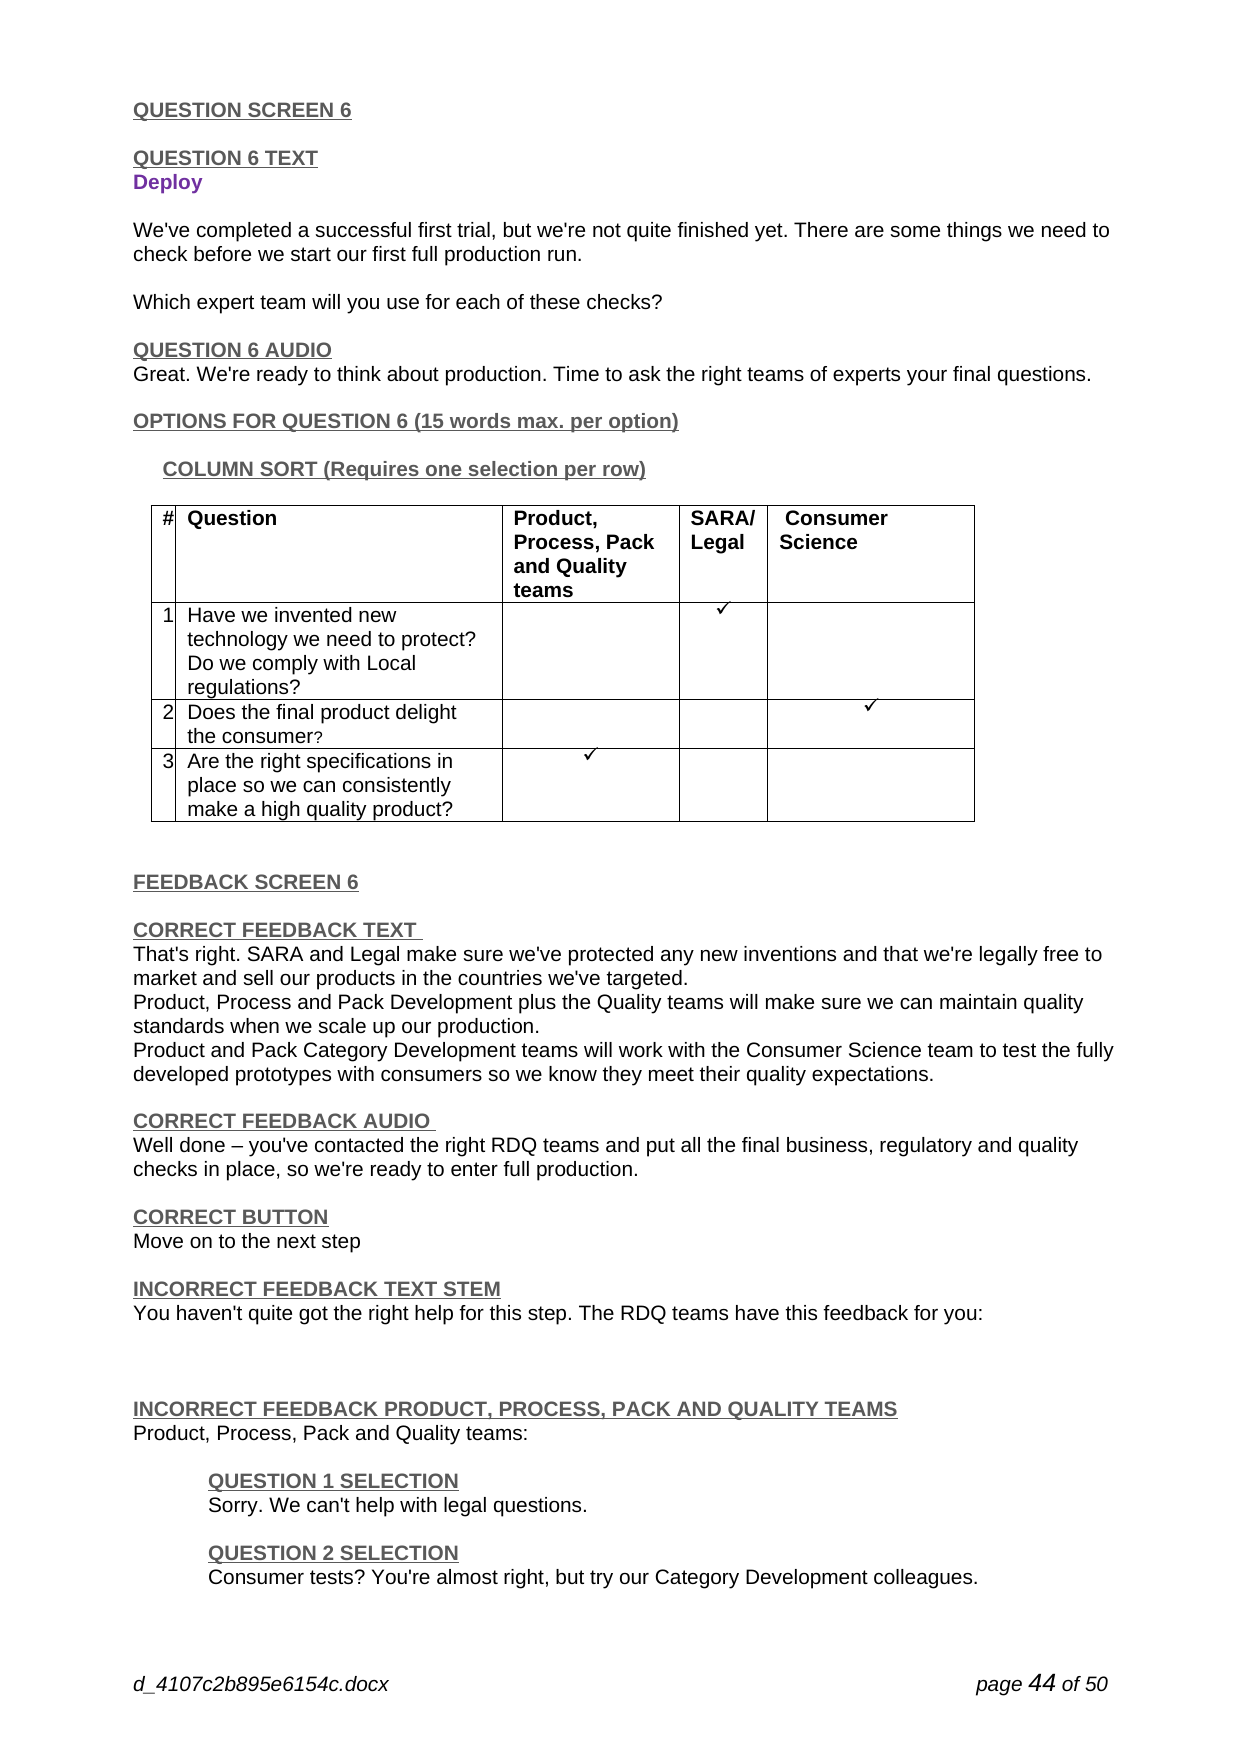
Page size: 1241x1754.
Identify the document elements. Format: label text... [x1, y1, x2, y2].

text Which expert team will you use for each of these checks? [133, 289, 1132, 313]
text Great. We're ready to think about production. Time to ask the right teams of experts your final questions. [133, 361, 1132, 385]
text You haven't quite got the right help for this step. The RDQ teams have this feedback for you: [133, 1301, 1132, 1325]
table_cell [503, 603, 679, 699]
text INCORRECT FEEDBACK PRODUCT, PROCESS, PACK AND QUALITY TEAMS [133, 1397, 1132, 1421]
table_cell Are the right specifications in place so we can consistently make a high quality product? [176, 749, 502, 821]
table_header # [152, 506, 175, 602]
text Product, Process and Pack Development plus the Quality teams will make sure we can maintain quality standards when we scale up our production. [133, 989, 1132, 1037]
table_cell [768, 700, 974, 748]
text CORRECT FEEDBACK AUDIO [133, 1109, 1132, 1133]
text Move on to the next step [133, 1229, 1132, 1253]
text QUESTION 6 TEXT [133, 146, 1132, 170]
table_cell 3 [152, 749, 175, 821]
text QUESTION 6 AUDIO [133, 337, 1132, 361]
text INCORRECT FEEDBACK TEXT STEM [133, 1277, 1132, 1301]
text FEEDBACK SCREEN 6 [133, 870, 1132, 894]
text Product, Process, Pack and Quality teams: [133, 1421, 1132, 1445]
table_cell 2 [152, 700, 175, 748]
table_cell [680, 603, 767, 699]
table_cell [768, 749, 974, 821]
text QUESTION 2 SELECTION [208, 1541, 1132, 1564]
table_header SARA/ Legal [680, 506, 767, 602]
table_cell [680, 700, 767, 748]
text Consumer tests? You're almost right, but try our Category Development colleagues. [208, 1564, 1132, 1588]
text COLUMN SORT (Requires one selection per row) [133, 457, 1132, 481]
table_header Consumer Science [768, 506, 974, 602]
text Deploy [133, 170, 1132, 194]
text That's right. SARA and Legal make sure we've protected any new inventions and that we're legally free to market and sell our products in the countries we've targeted. [133, 942, 1132, 989]
text Product and Pack Category Development teams will work with the Consumer Science team to test the fully developed prototypes with consumers so we know they meet their quality expectations. [133, 1037, 1132, 1085]
table_cell [768, 603, 974, 699]
text CORRECT BUTTON [133, 1205, 1132, 1229]
text QUESTION SCREEN 6 [133, 98, 1132, 122]
table_cell [680, 749, 767, 821]
text We've completed a successful first trial, but we're not quite finished yet. There are some things we need to check before we start our first full production run. [133, 218, 1132, 266]
table_cell [503, 749, 679, 821]
table_cell Have we invented new technology we need to protect? Do we comply with Local regulations? [176, 603, 502, 699]
text OPTIONS FOR QUESTION 6 (15 words max. per option) [133, 409, 1132, 433]
text Sorry. We can't help with legal questions. [208, 1493, 1132, 1517]
text CORRECT FEEDBACK TEXT [133, 918, 1132, 942]
table_cell Does the final product delight the consumer? [176, 700, 502, 748]
text Well done – you've contacted the right RDQ teams and put all the final business, regulatory and quality checks in place, so we're ready to enter full production. [133, 1133, 1132, 1181]
table_header Product, Process, Pack and Quality teams [503, 506, 679, 602]
text QUESTION 1 SELECTION [208, 1469, 1132, 1493]
table_header Question [176, 506, 502, 602]
table_cell [503, 700, 679, 748]
table_cell 1 [152, 603, 175, 699]
